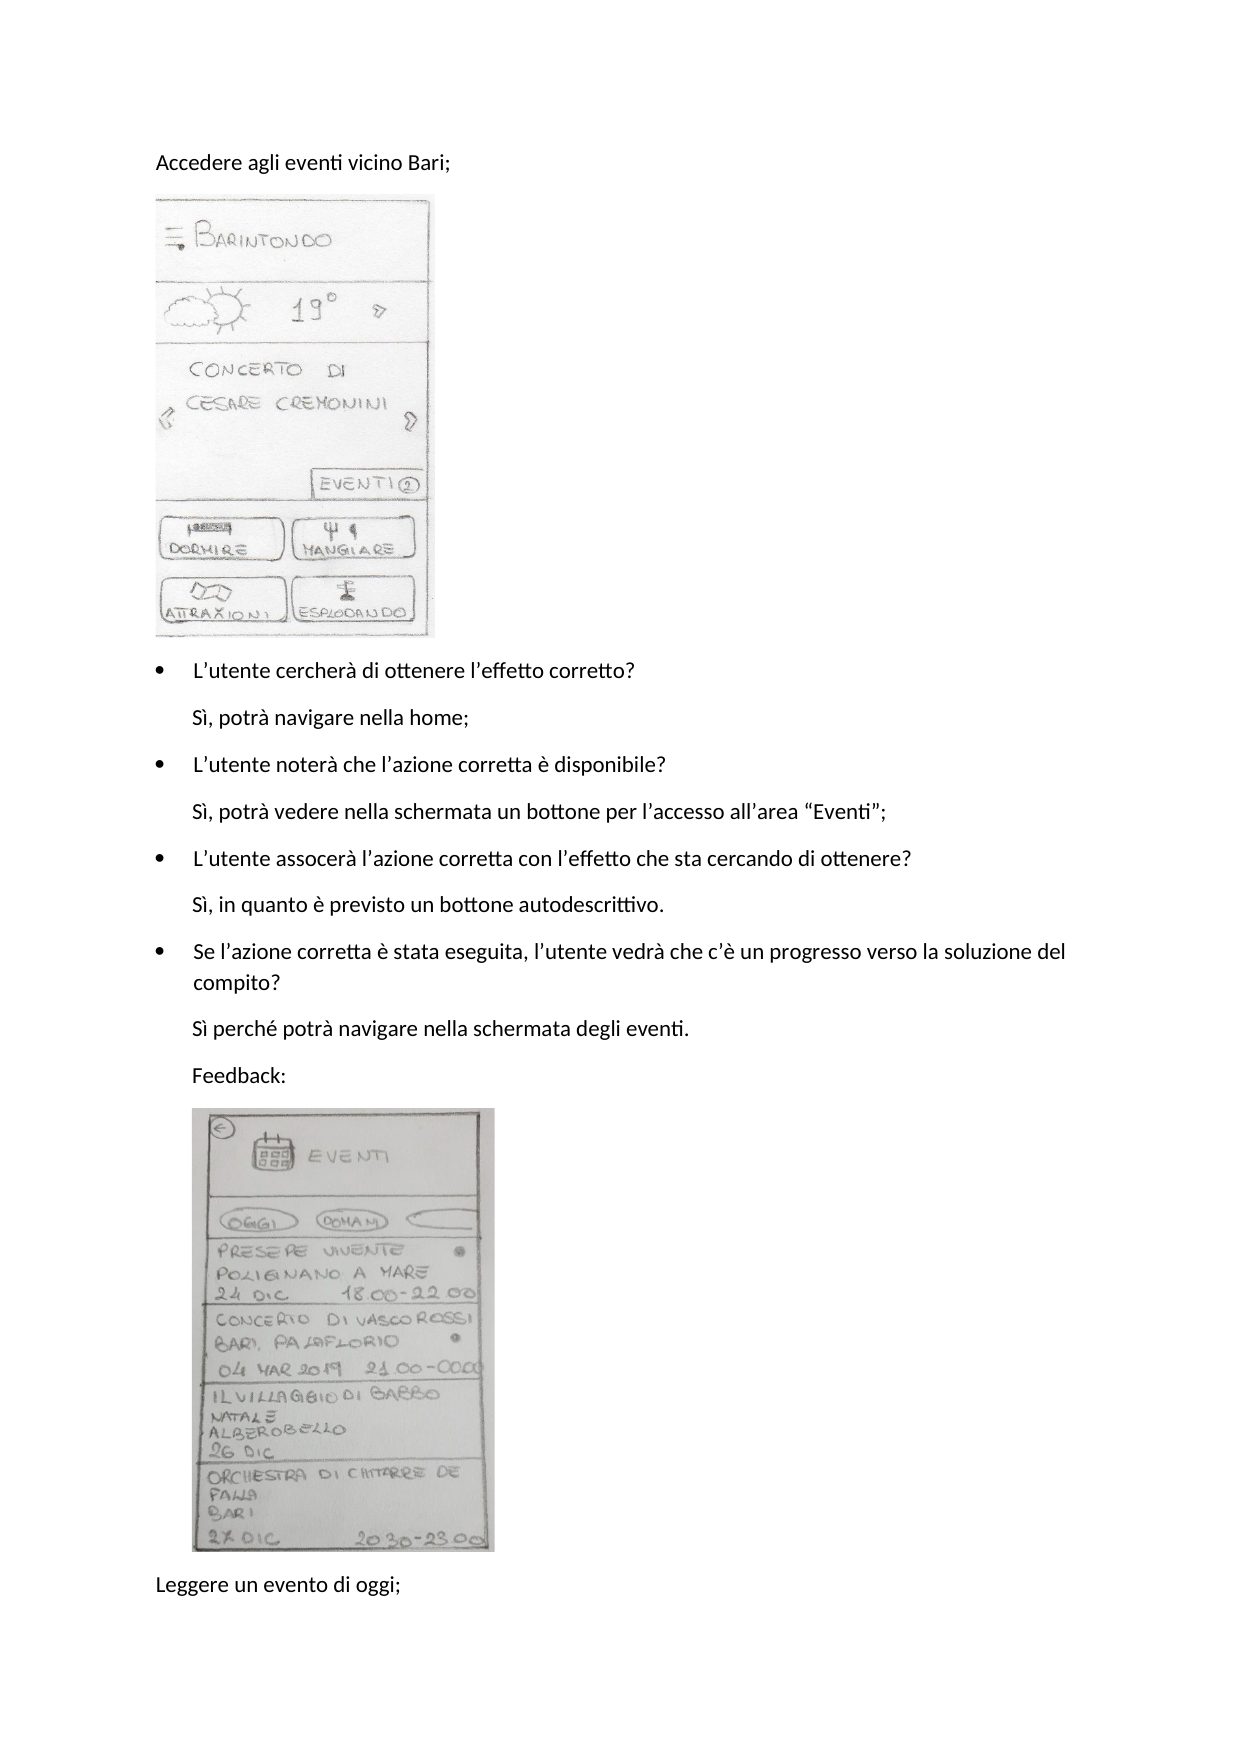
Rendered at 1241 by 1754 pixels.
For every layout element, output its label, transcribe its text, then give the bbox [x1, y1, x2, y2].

list L’utente assocerà l’azione corretta con l’effetto che sta cercando di ottenere? [156, 844, 1122, 872]
text Leggere un evento di oggi; [156, 1570, 1122, 1598]
list Se l’azione corretta è stata eseguita, l’utente vedrà che c’è un progresso verso la soluzione del compito? [156, 937, 1122, 996]
text Sì, potrà navigare nella home; [118, 703, 1122, 731]
text Sì, in quanto è previsto un bottone autodescrittivo. [156, 891, 1122, 919]
list L’utente cercherà di ottenere l’effetto corretto? [156, 656, 1122, 684]
list L’utente noterà che l’azione corretta è disponibile? [156, 750, 1122, 778]
text Sì perché potrà navigare nella schermata degli eventi. [156, 1014, 1122, 1043]
text Feedback: [156, 1061, 1122, 1089]
picture [155, 194, 435, 638]
picture [191, 1108, 495, 1552]
text Sì, potrà vedere nella schermata un bottone per l’accesso all’area “Eventi”; [156, 797, 1122, 825]
text Accedere agli eventi vicino Bari; [156, 148, 1122, 176]
